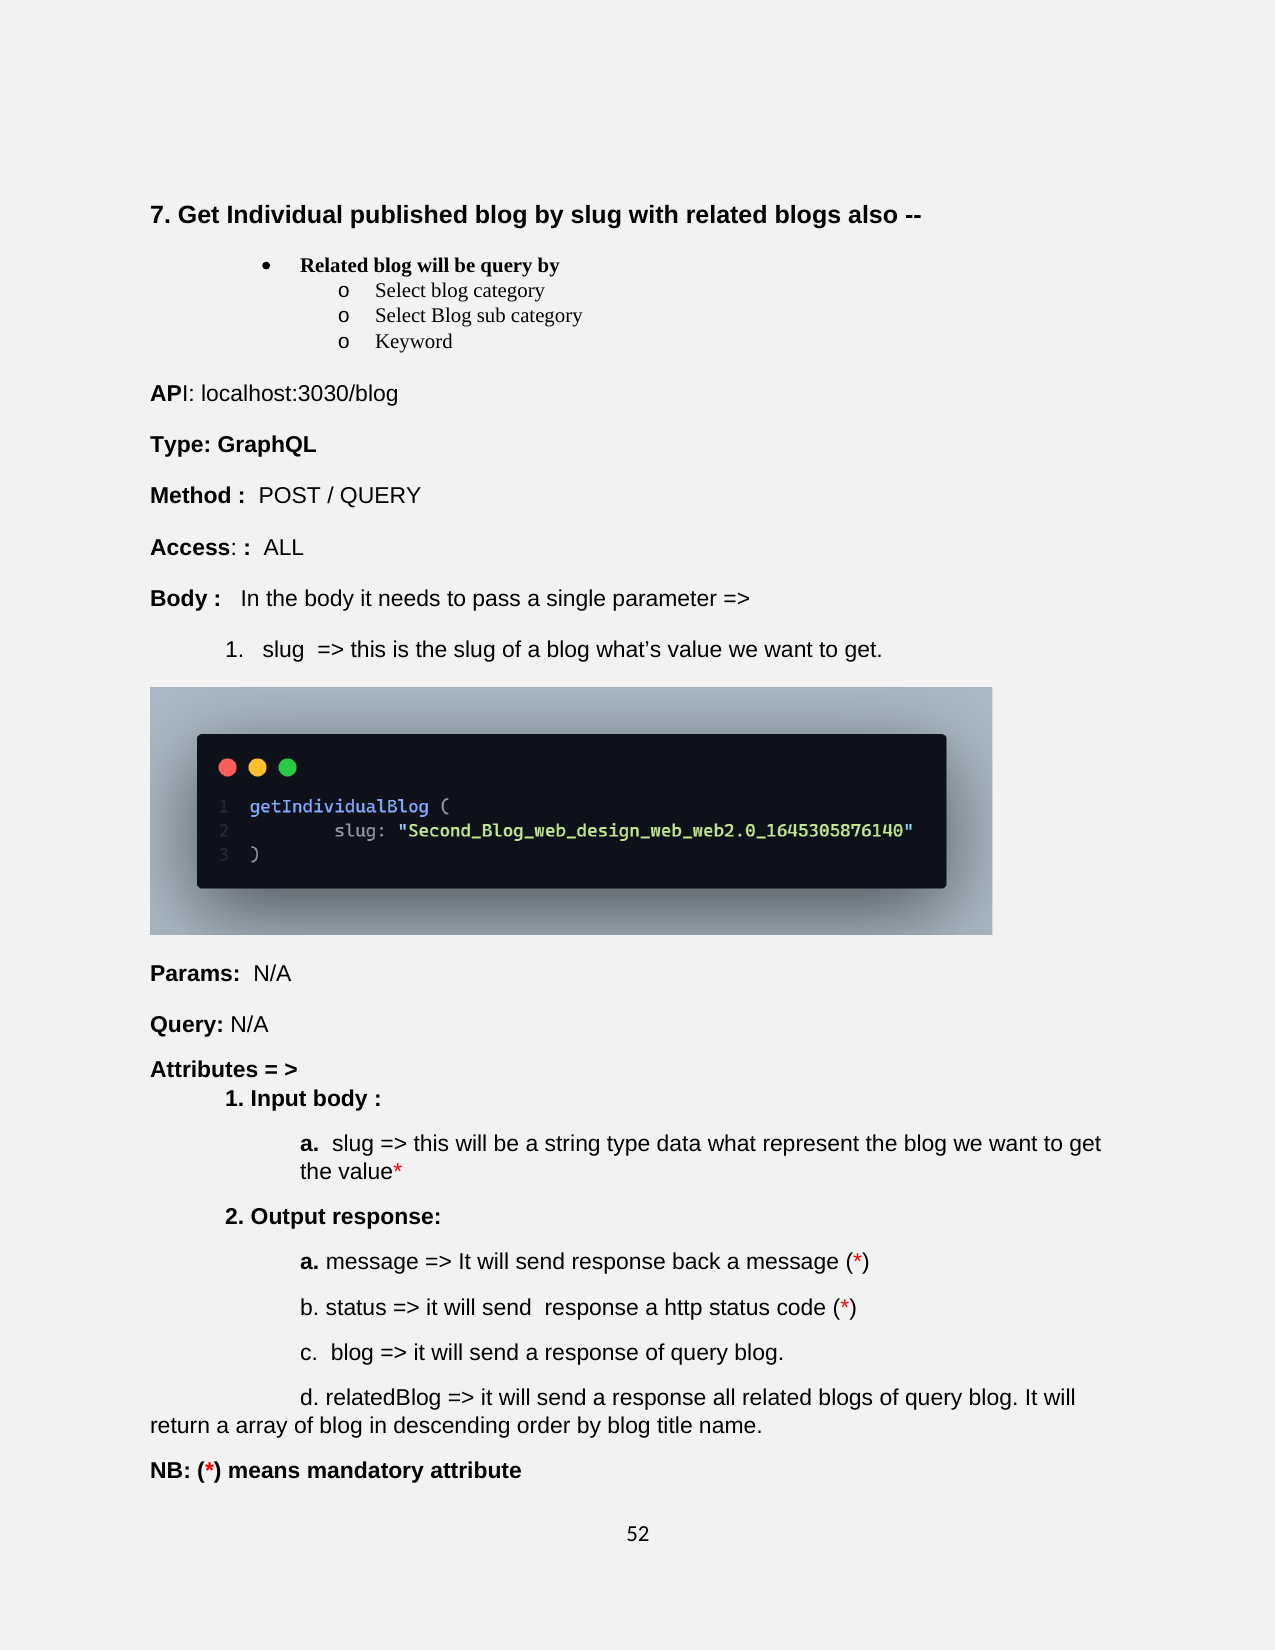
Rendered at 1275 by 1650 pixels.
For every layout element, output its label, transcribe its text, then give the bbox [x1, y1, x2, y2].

text API: localhost:3030/blog [150, 380, 1125, 406]
text b. status => it will send response a http status code (*) [150, 1293, 1125, 1320]
text a. slug => this will be a string type data what represent the blog we want to get the value* [300, 1130, 1125, 1184]
text 2. Output response: [150, 1203, 1125, 1229]
text Params: N/A [150, 960, 1125, 986]
picture [150, 687, 993, 935]
text d. relatedBlog => it will send a response all related blogs of query blog. It will return a array of blog in descending order by blog title name. [150, 1384, 1125, 1438]
text Attributes = > 1. Input body : [150, 1056, 1125, 1111]
text Method : POST / QUERY [150, 482, 1125, 509]
text c. blog => it will send a response of query blog. [150, 1338, 1125, 1365]
text a. message => It will send response back a message (*) [150, 1248, 1125, 1275]
list Select Blog sub category [337, 303, 1125, 329]
text 7. Get Individual published blog by slug with related blogs also -- [150, 200, 1125, 228]
text Body : In the body it needs to pass a single parameter => [150, 585, 1125, 611]
text NB: (*) means mandatory attribute [150, 1457, 1125, 1483]
list slug => this is the slug of a blog what’s value we want to get. [225, 636, 1125, 663]
text Query: N/A [150, 1011, 1125, 1037]
text Type: GraphQL [150, 431, 1125, 457]
list Keyword [337, 329, 1125, 355]
text Access: : ALL [150, 534, 1125, 560]
list Select blog category [337, 277, 1125, 303]
list Related blog will be query by [262, 253, 1125, 277]
